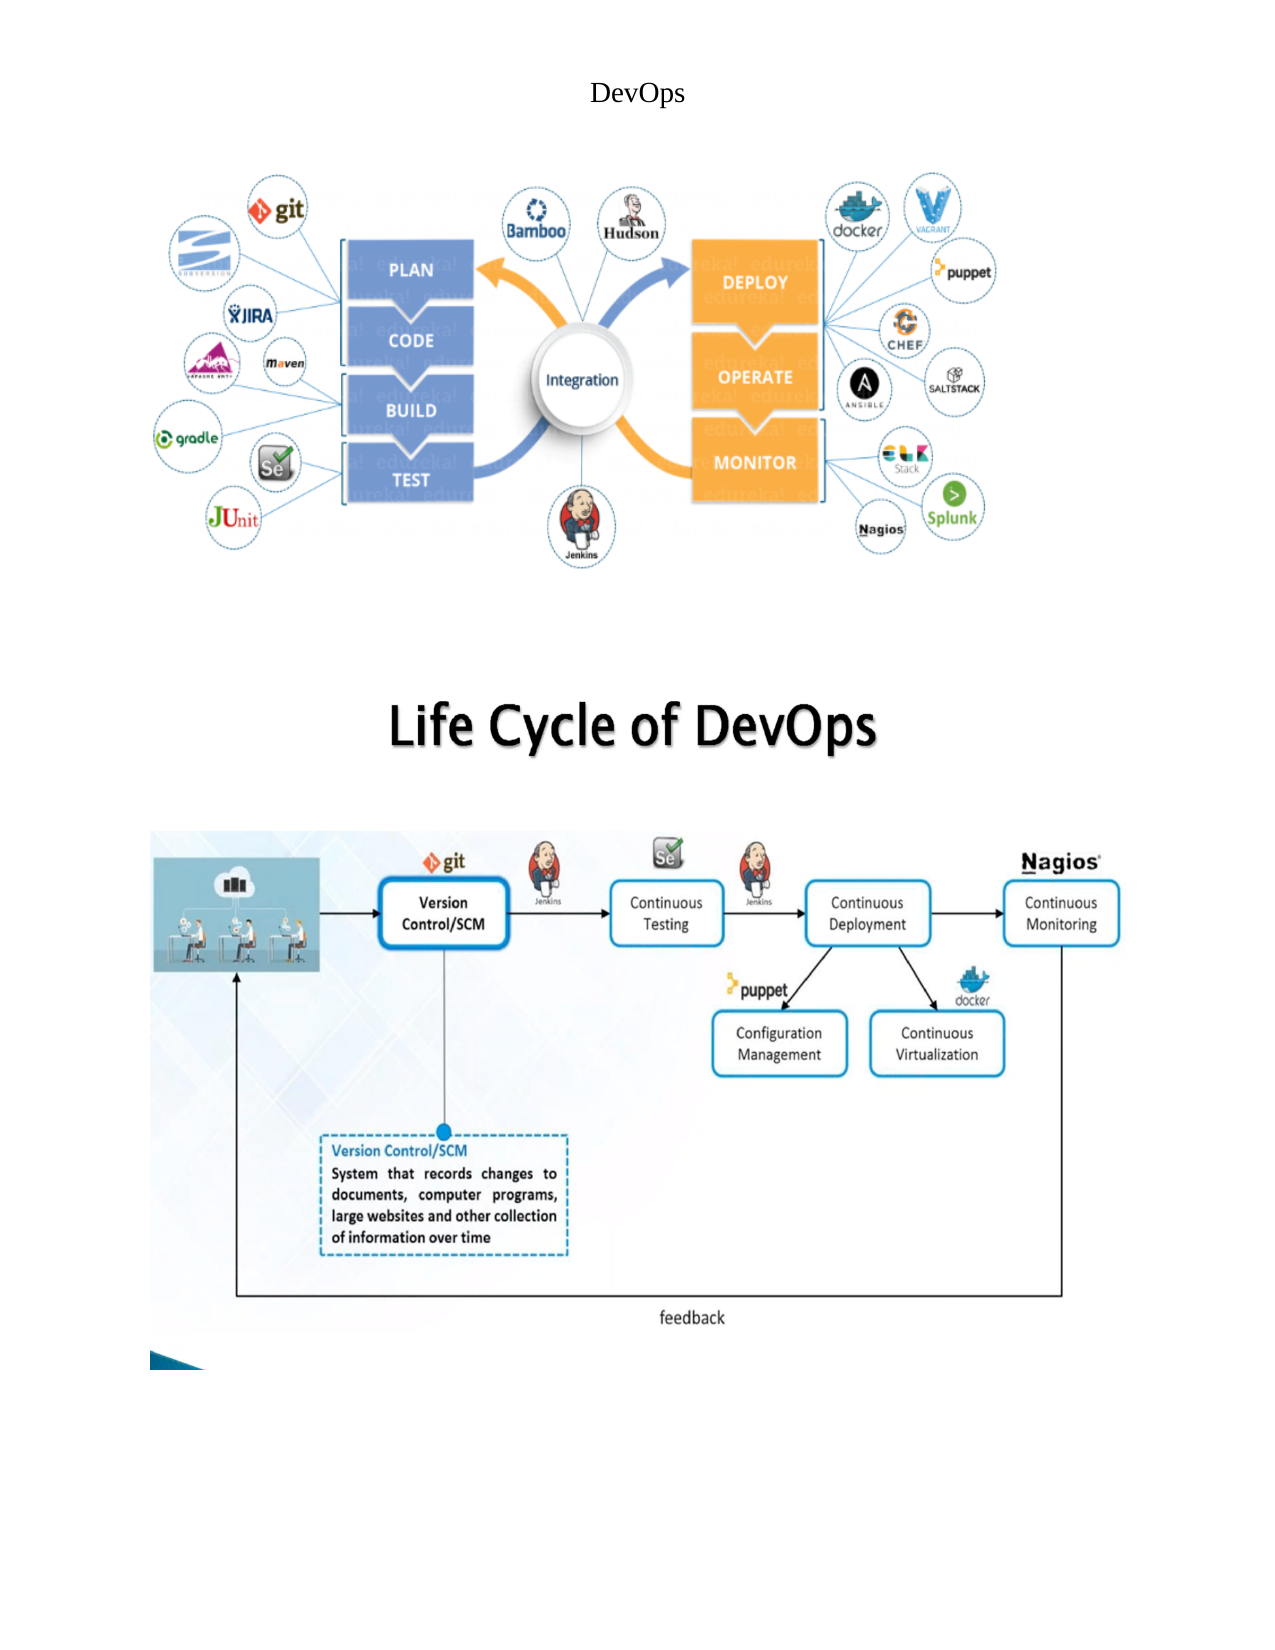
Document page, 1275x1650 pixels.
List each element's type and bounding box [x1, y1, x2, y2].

picture [150, 648, 1125, 1370]
picture [150, 150, 1036, 586]
